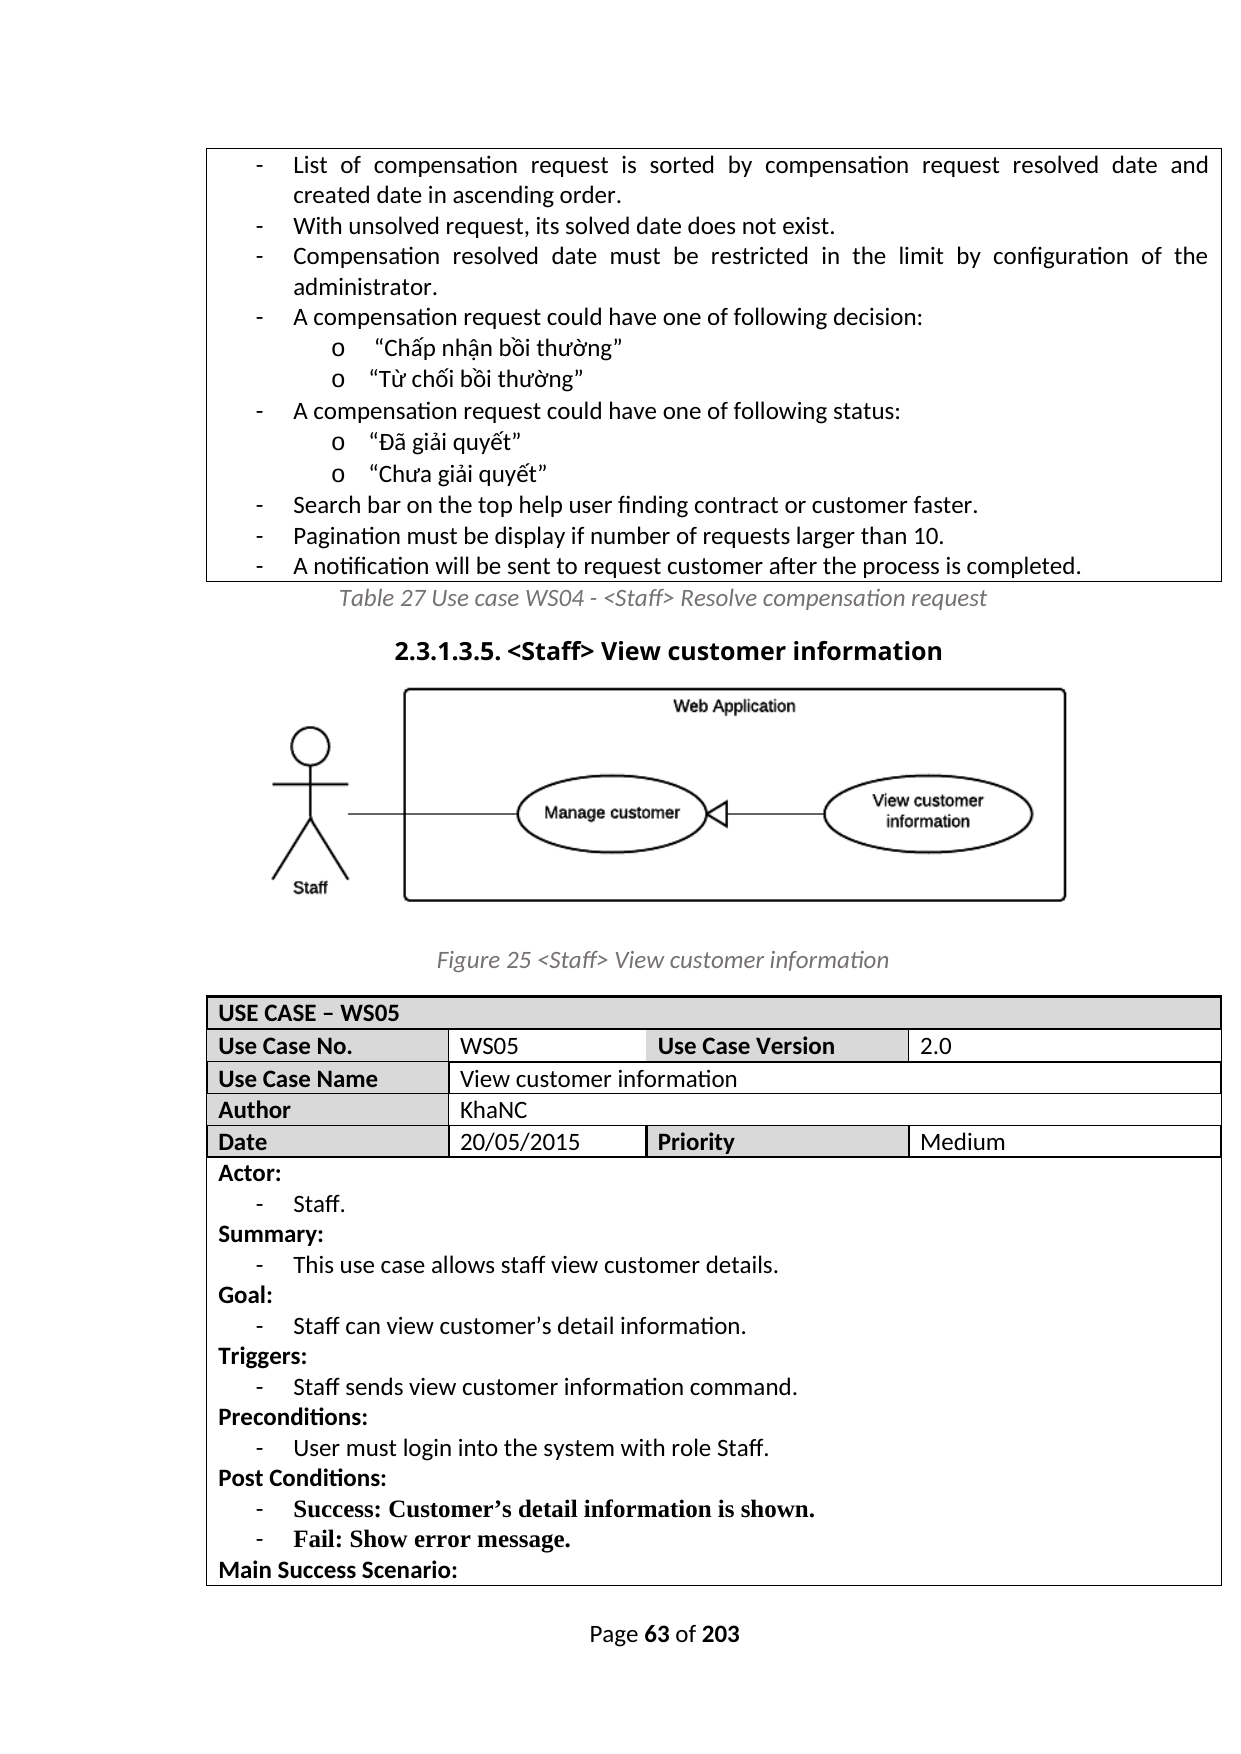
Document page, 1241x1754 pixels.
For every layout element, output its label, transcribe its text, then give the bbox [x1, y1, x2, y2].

table_cell WS05 [449, 1030, 646, 1061]
subtitle <Staff> View customer information [394, 633, 1122, 667]
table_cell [207, 1158, 1221, 1585]
table_cell Use Case No. [207, 1030, 448, 1061]
table_cell View customer information [450, 1063, 1220, 1093]
table_cell Use Case Version [646, 1030, 908, 1061]
picture [245, 670, 1084, 925]
table_cell KhaNC [449, 1094, 1221, 1125]
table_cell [207, 149, 1221, 581]
table_header USE CASE – WS05 [208, 998, 1220, 1028]
table_cell 2.0 [909, 1030, 1221, 1061]
table_cell Author [207, 1094, 448, 1125]
table_cell Medium [910, 1126, 1220, 1156]
table_cell Use Case Name [208, 1062, 448, 1093]
table_cell 20/05/2015 [450, 1126, 645, 1156]
table_cell Priority [648, 1126, 908, 1156]
table_cell Date [208, 1126, 448, 1156]
